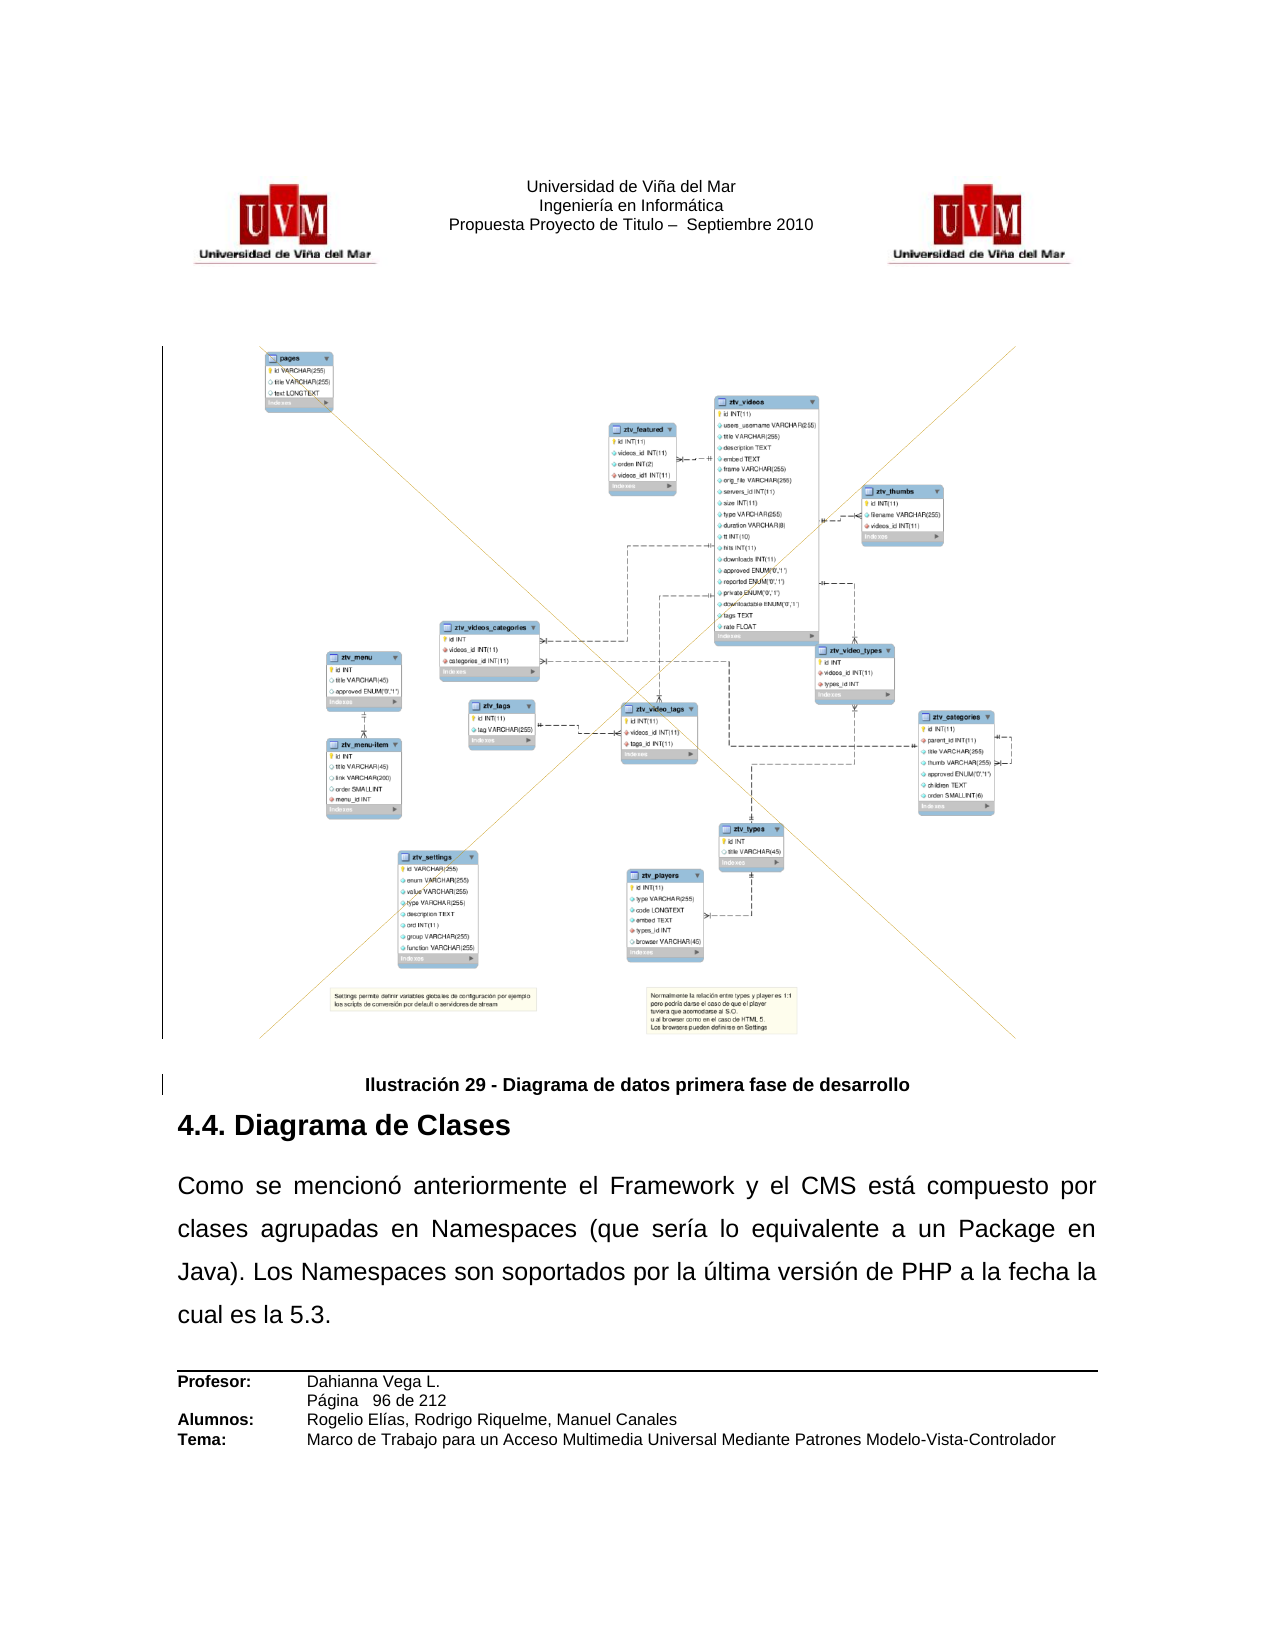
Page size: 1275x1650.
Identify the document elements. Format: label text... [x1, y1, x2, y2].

picture [639, 347, 1016, 1037]
picture [871, 176, 1084, 267]
picture [261, 346, 1014, 691]
picture [177, 176, 390, 267]
text Como se mencionó anteriormente el Framework y el CMS está compuesto por clases agrupadas en Namespaces (que sería lo equivalente a un Package en Java). Los Namespaces son soportados por la última versión de PHP a la fecha la cual es la 5.3. [177, 1171, 1098, 1329]
text Ilustración 29 - Diagrama de datos primera fase de desarrollo [177, 1074, 1098, 1095]
picture [261, 693, 1014, 1039]
subtitle 4.4. Diagrama de Clases [177, 1108, 1098, 1141]
picture [259, 347, 636, 1037]
